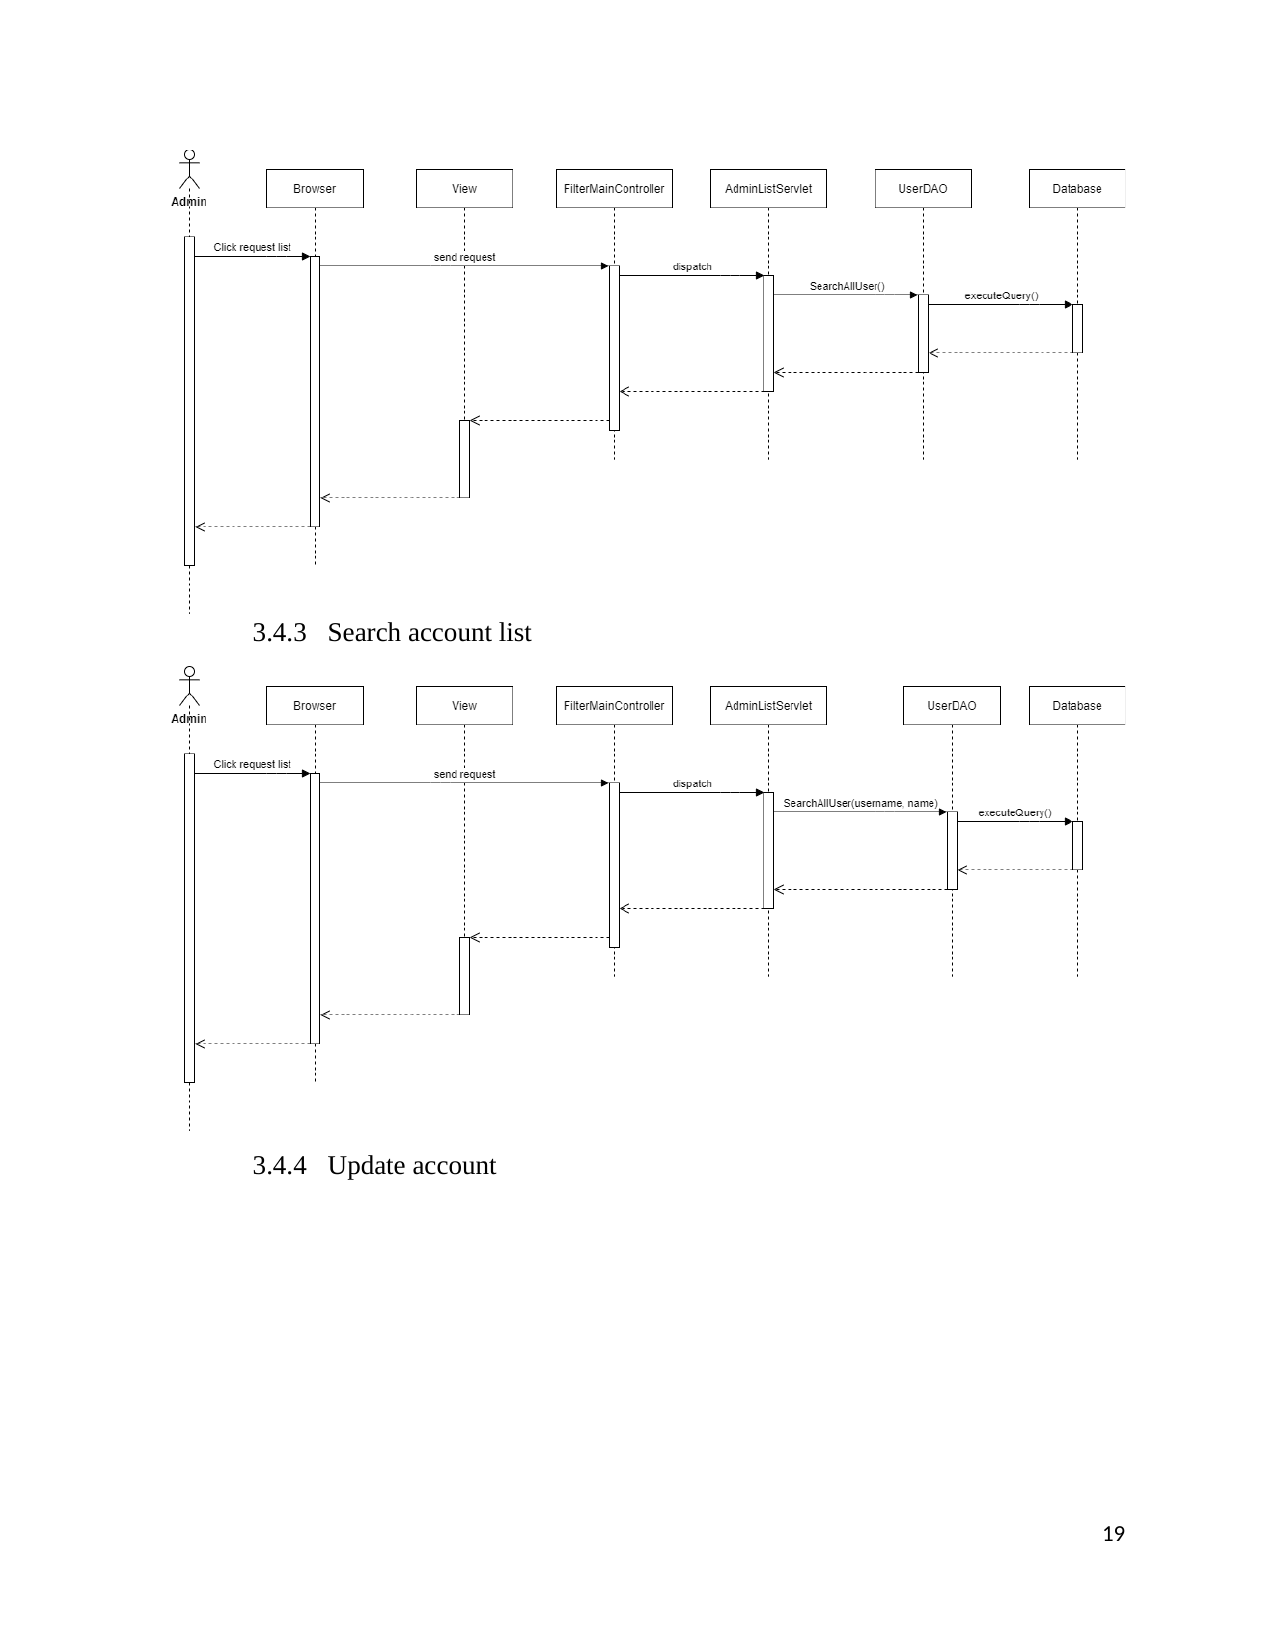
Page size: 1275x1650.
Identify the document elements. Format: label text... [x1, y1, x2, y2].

picture [150, 666, 1125, 1131]
list Search account list [252, 616, 899, 647]
picture [150, 150, 1125, 614]
list Update account [252, 1149, 899, 1180]
